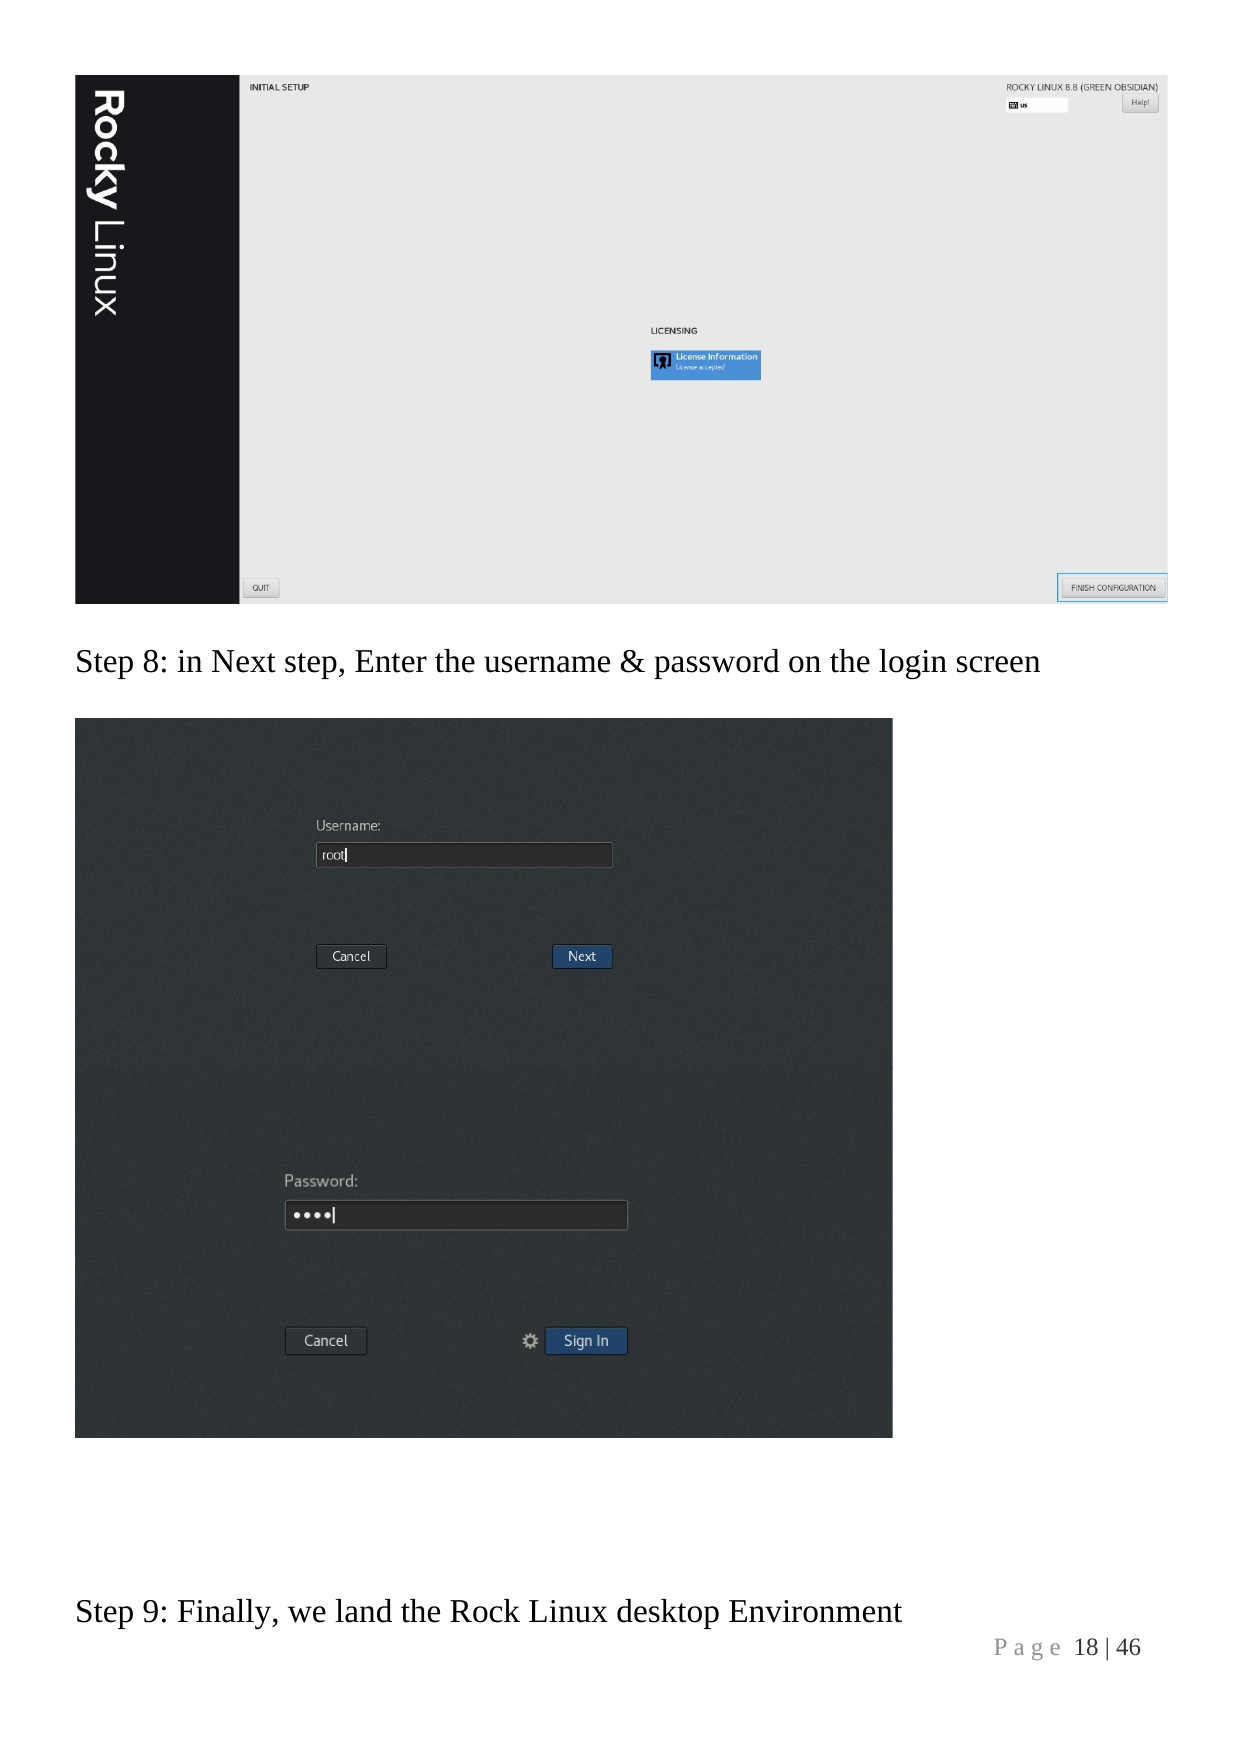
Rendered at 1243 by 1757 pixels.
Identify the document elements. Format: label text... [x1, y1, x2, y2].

text Step 9: Finally, we land the Rock Linux desktop Environment [75, 1591, 1168, 1629]
picture [75, 718, 893, 1438]
picture [75, 75, 1168, 604]
text Step 8: in Next step, Enter the username & password on the login screen [75, 642, 1168, 680]
